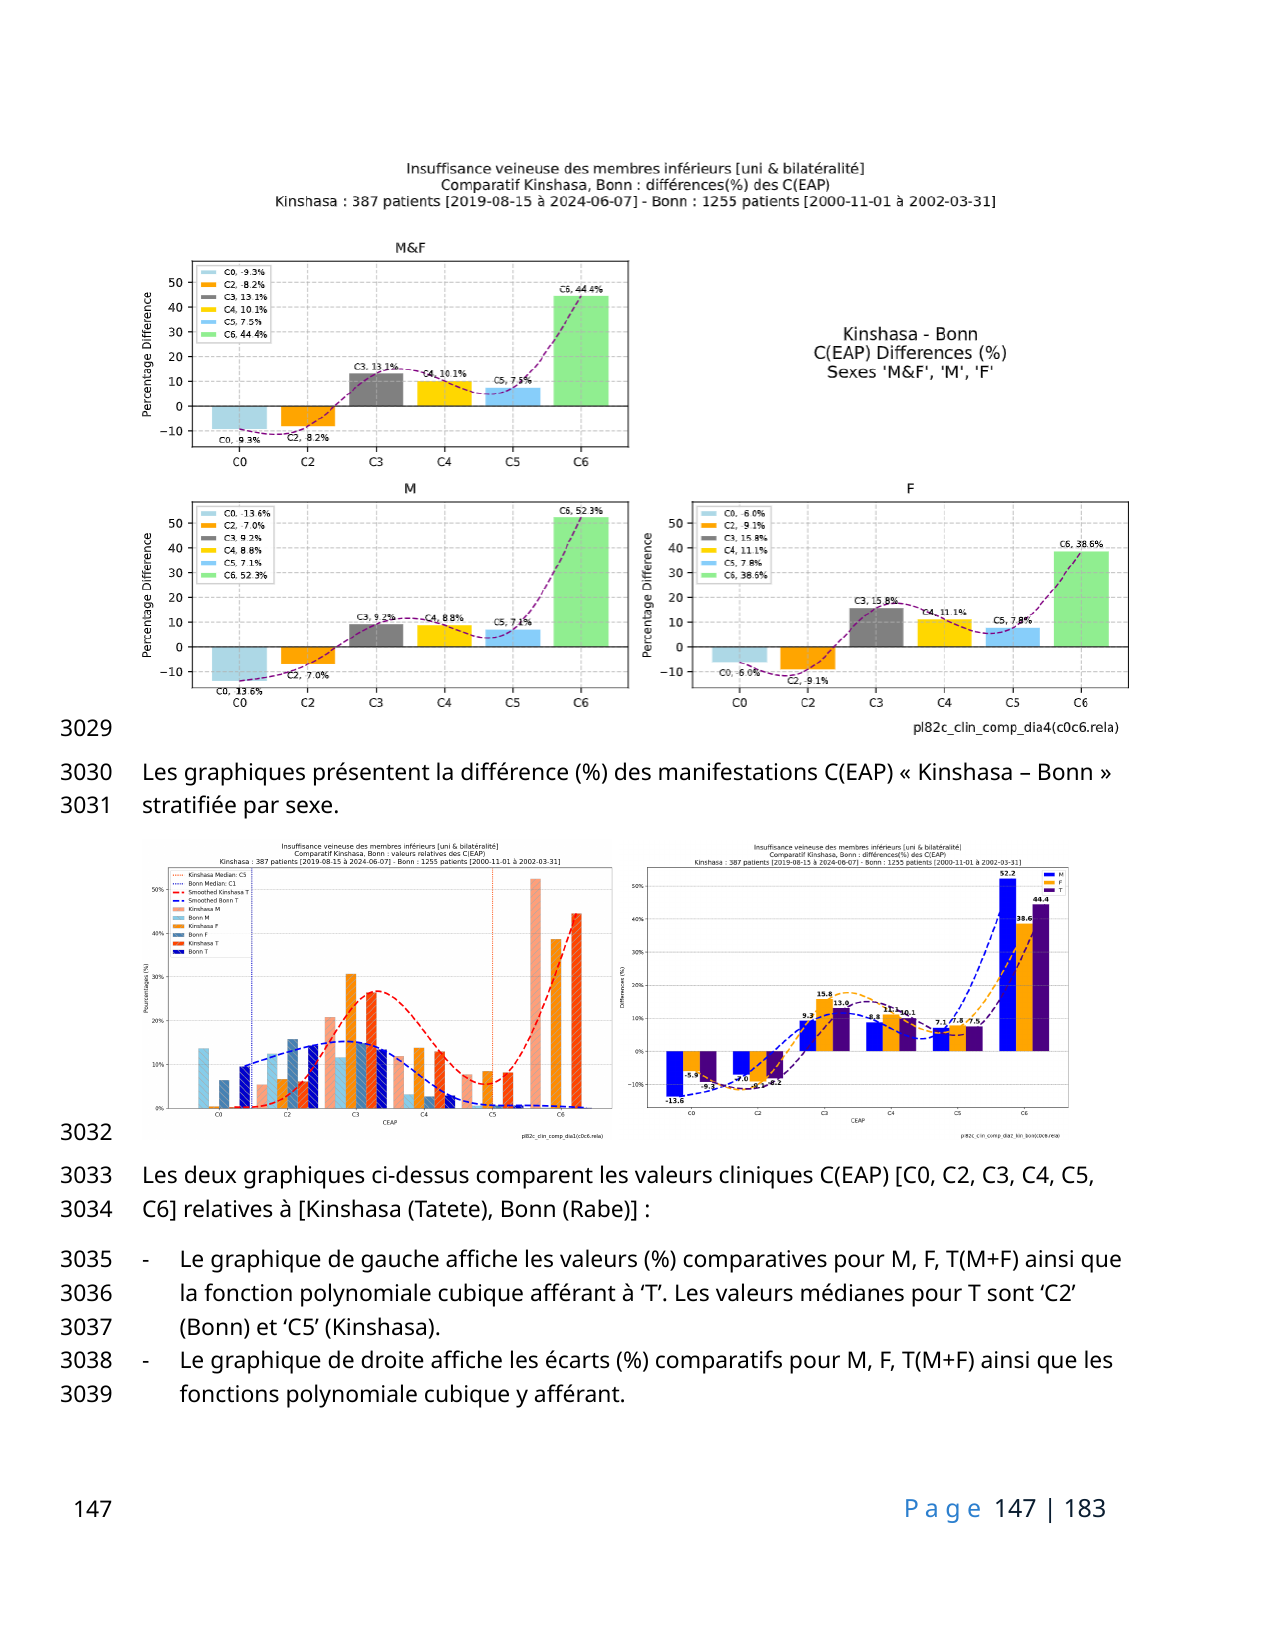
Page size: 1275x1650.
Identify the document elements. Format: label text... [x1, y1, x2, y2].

picture [618, 840, 1069, 1140]
list Le graphique de droite affiche les écarts (%) comparatifs pour M, F, T(M+F) ainsi que les fonctions polynomiale cubique y afférant. [142, 1344, 1133, 1409]
picture [141, 150, 1134, 737]
picture [141, 839, 613, 1140]
list Le graphique de gauche affiche les valeurs (%) comparatives pour M, F, T(M+F) ainsi que la fonction polynomiale cubique afférant à ‘T’. Les valeurs médianes pour T sont ‘C2’ (Bonn) et ‘C5’ (Kinshasa). [142, 1243, 1133, 1342]
text Les graphiques présentent la différence (%) des manifestations C(EAP) « Kinshasa – Bonn » stratifiée par sexe. [142, 755, 1133, 820]
text Les deux graphiques ci-dessus comparent les valeurs cliniques C(EAP) [C0, C2, C3, C4, C5, C6] relatives à [Kinshasa (Tatete), Bonn (Rabe)] : [142, 1159, 1133, 1224]
